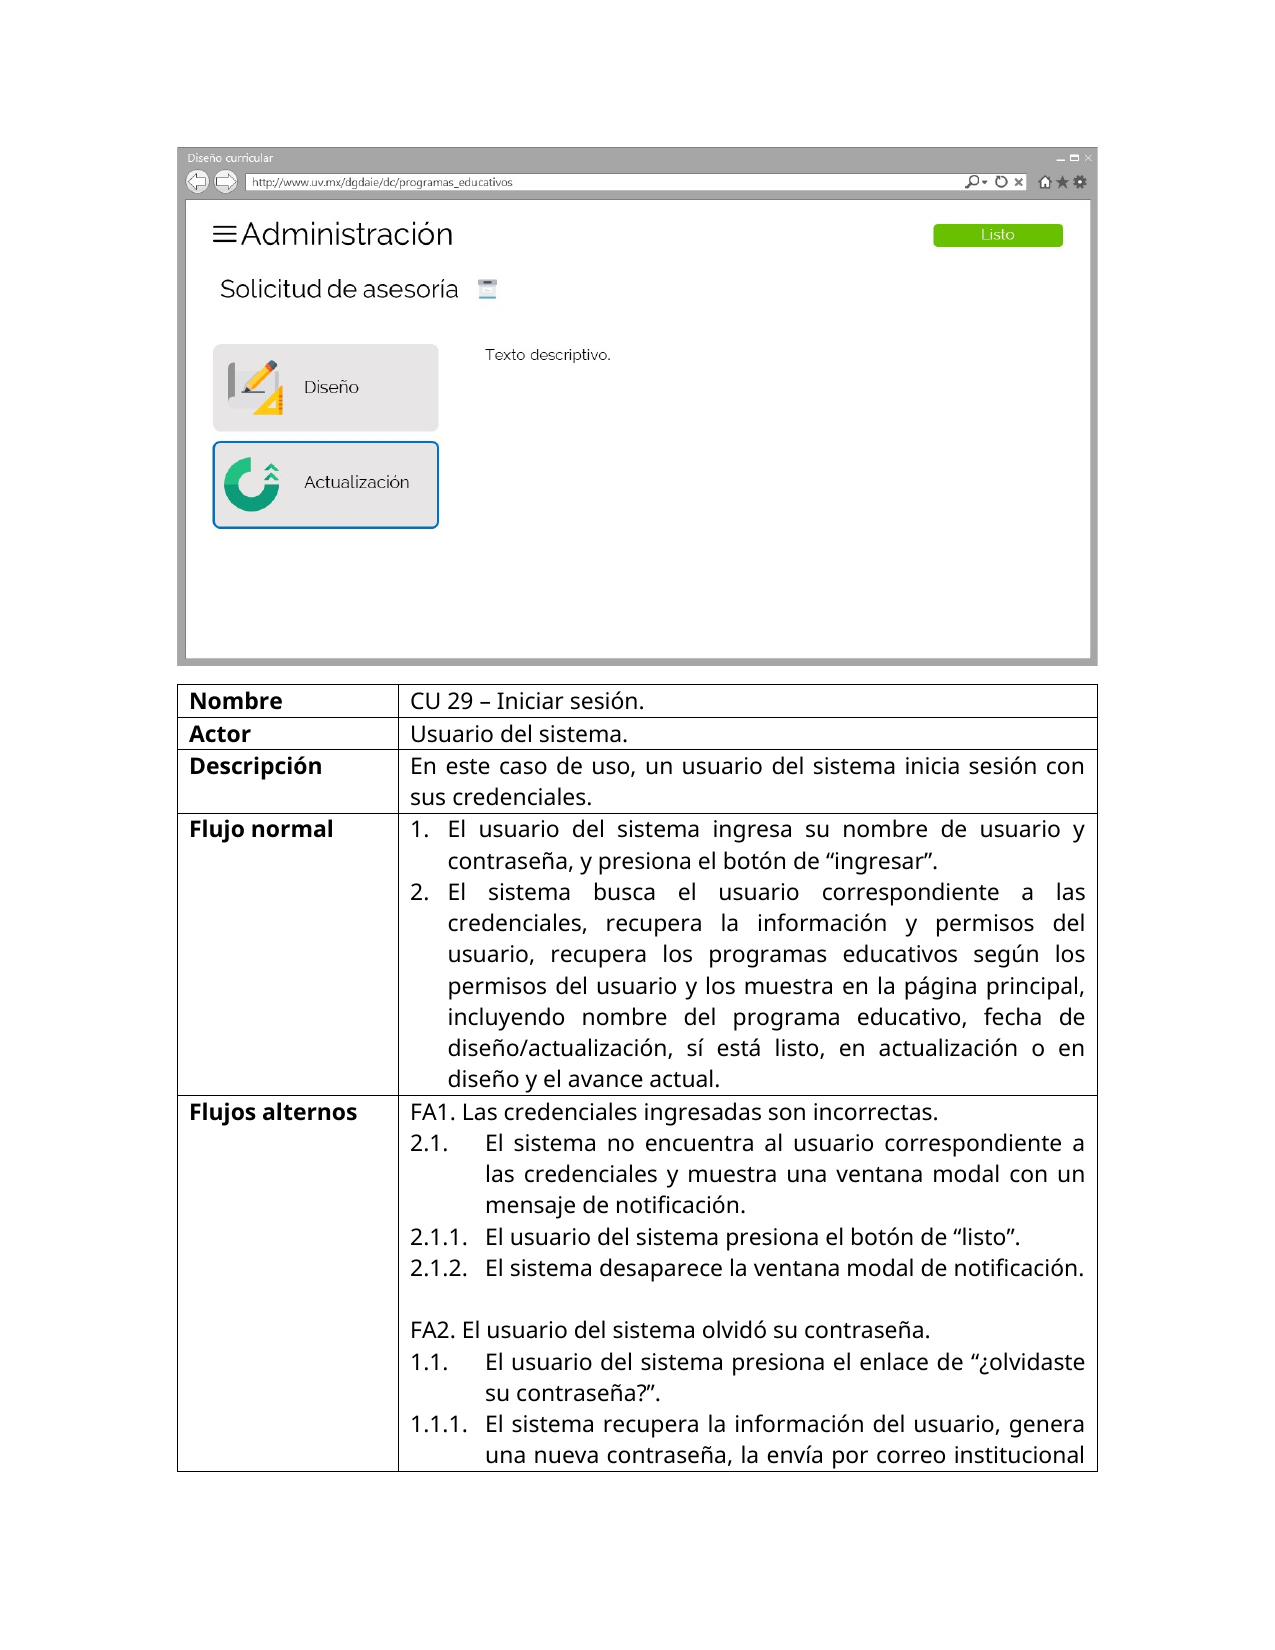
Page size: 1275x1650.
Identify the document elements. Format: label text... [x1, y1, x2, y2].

table_cell Actor [178, 718, 398, 749]
table_cell El usuario del sistema ingresa su nombre de usuario y contraseña, y presiona el botón de “ingresar”. El sistema busca el usuario correspondiente a las credenciales, recupera la información y permisos del usuario, recupera los programas educativos según los permisos del usuario y los muestra en la página principal, incluyendo nombre del programa educativo, fecha de diseño/actualización, sí está listo, en actualización o en diseño y el avance actual. [399, 814, 1097, 1095]
table_cell Descripción [178, 750, 398, 812]
table_cell Flujo normal [178, 814, 398, 1095]
table_header CU 29 – Iniciar sesión. [399, 685, 1097, 717]
table_cell Flujos alternos [178, 1096, 398, 1471]
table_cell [399, 1096, 1097, 1471]
table_cell En este caso de uso, un usuario del sistema inicia sesión con sus credenciales. [399, 750, 1097, 812]
table_header Nombre [178, 685, 398, 717]
table_cell Usuario del sistema. [399, 718, 1097, 749]
picture [177, 147, 1098, 666]
